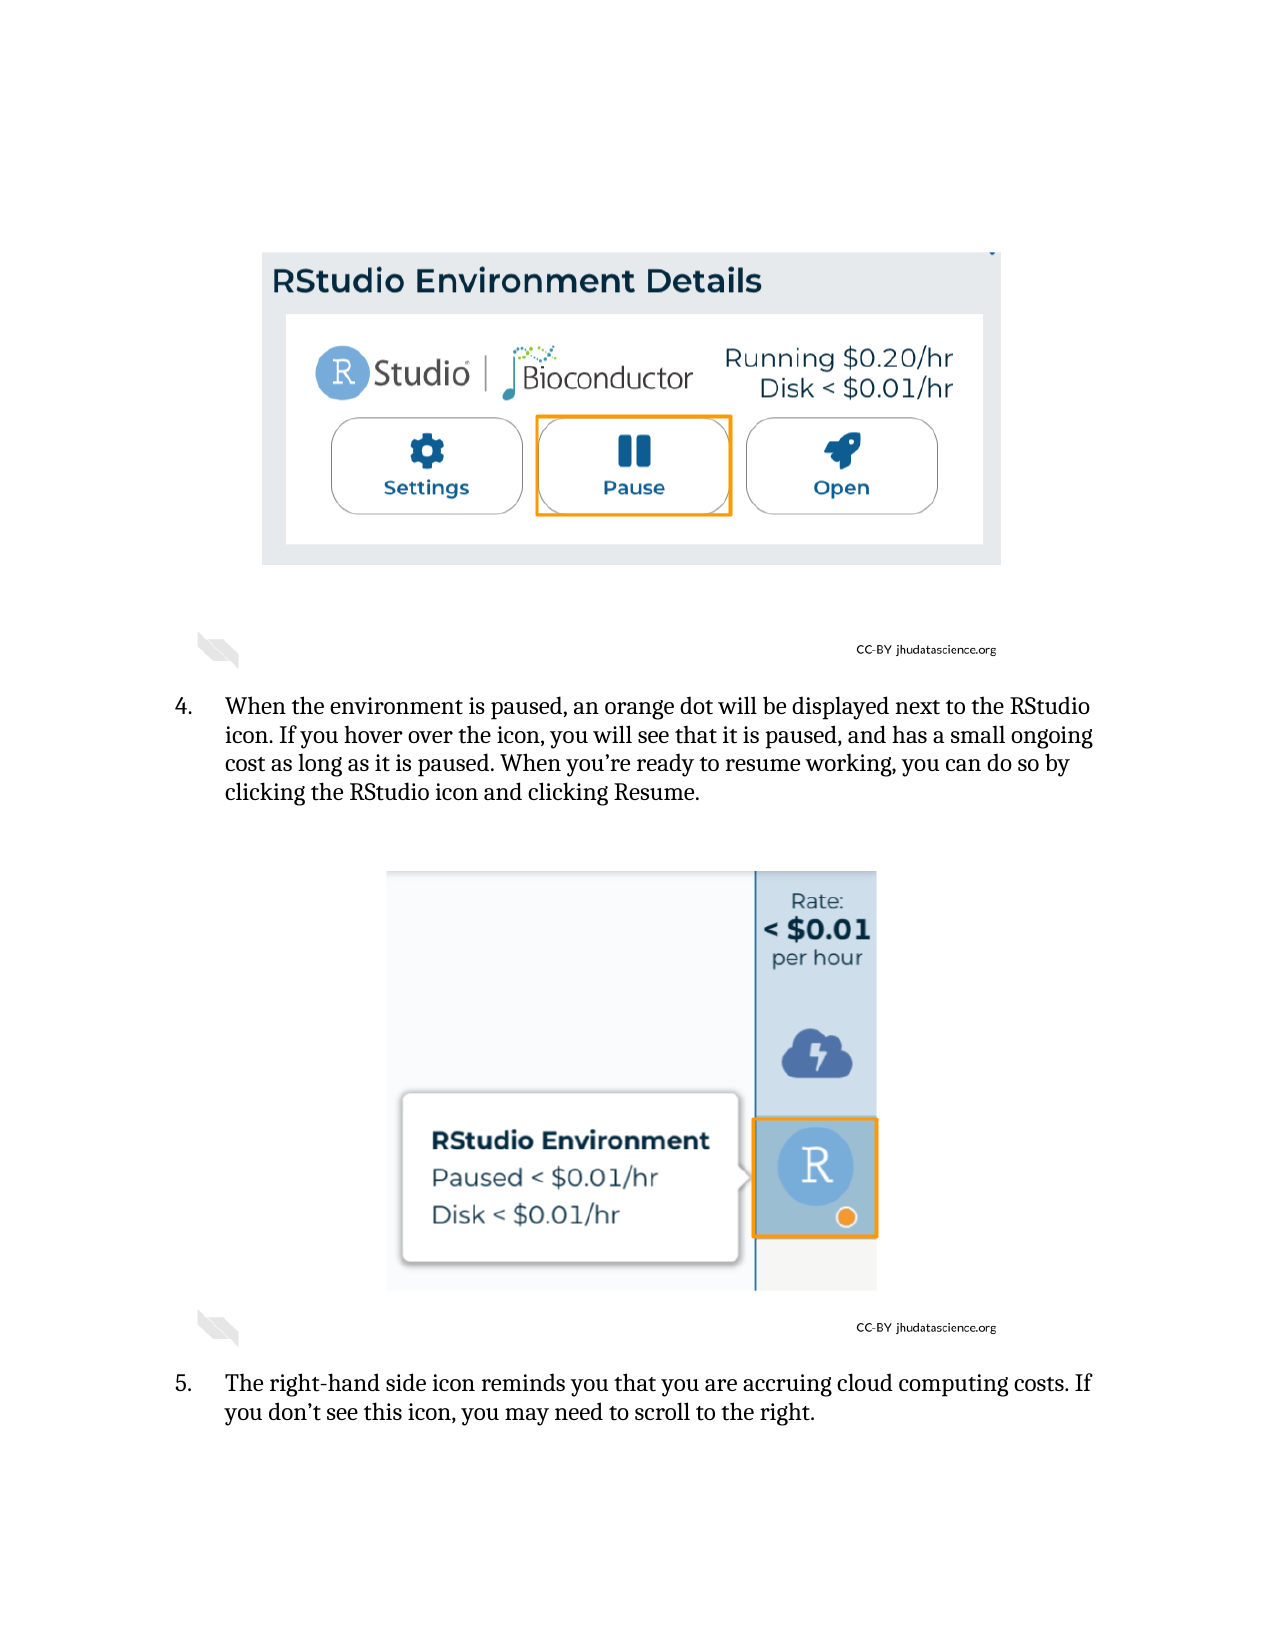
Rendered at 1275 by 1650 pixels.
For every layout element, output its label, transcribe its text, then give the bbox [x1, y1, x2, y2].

picture [193, 178, 1069, 671]
picture [193, 856, 1069, 1349]
list The right-hand side icon reminds you that you are accruing cloud computing costs. If you don’t see this icon, you may need to scroll to the right. [175, 1369, 1125, 1427]
list When the environment is paused, an orange dot will be displayed next to the RStudio icon. If you hover over the icon, you will see that it is paused, and has a small ongoing cost as long as it is paused. When you’re ready to resume working, you can do so by clicking the RStudio icon and clicking Resume. [175, 692, 1125, 807]
